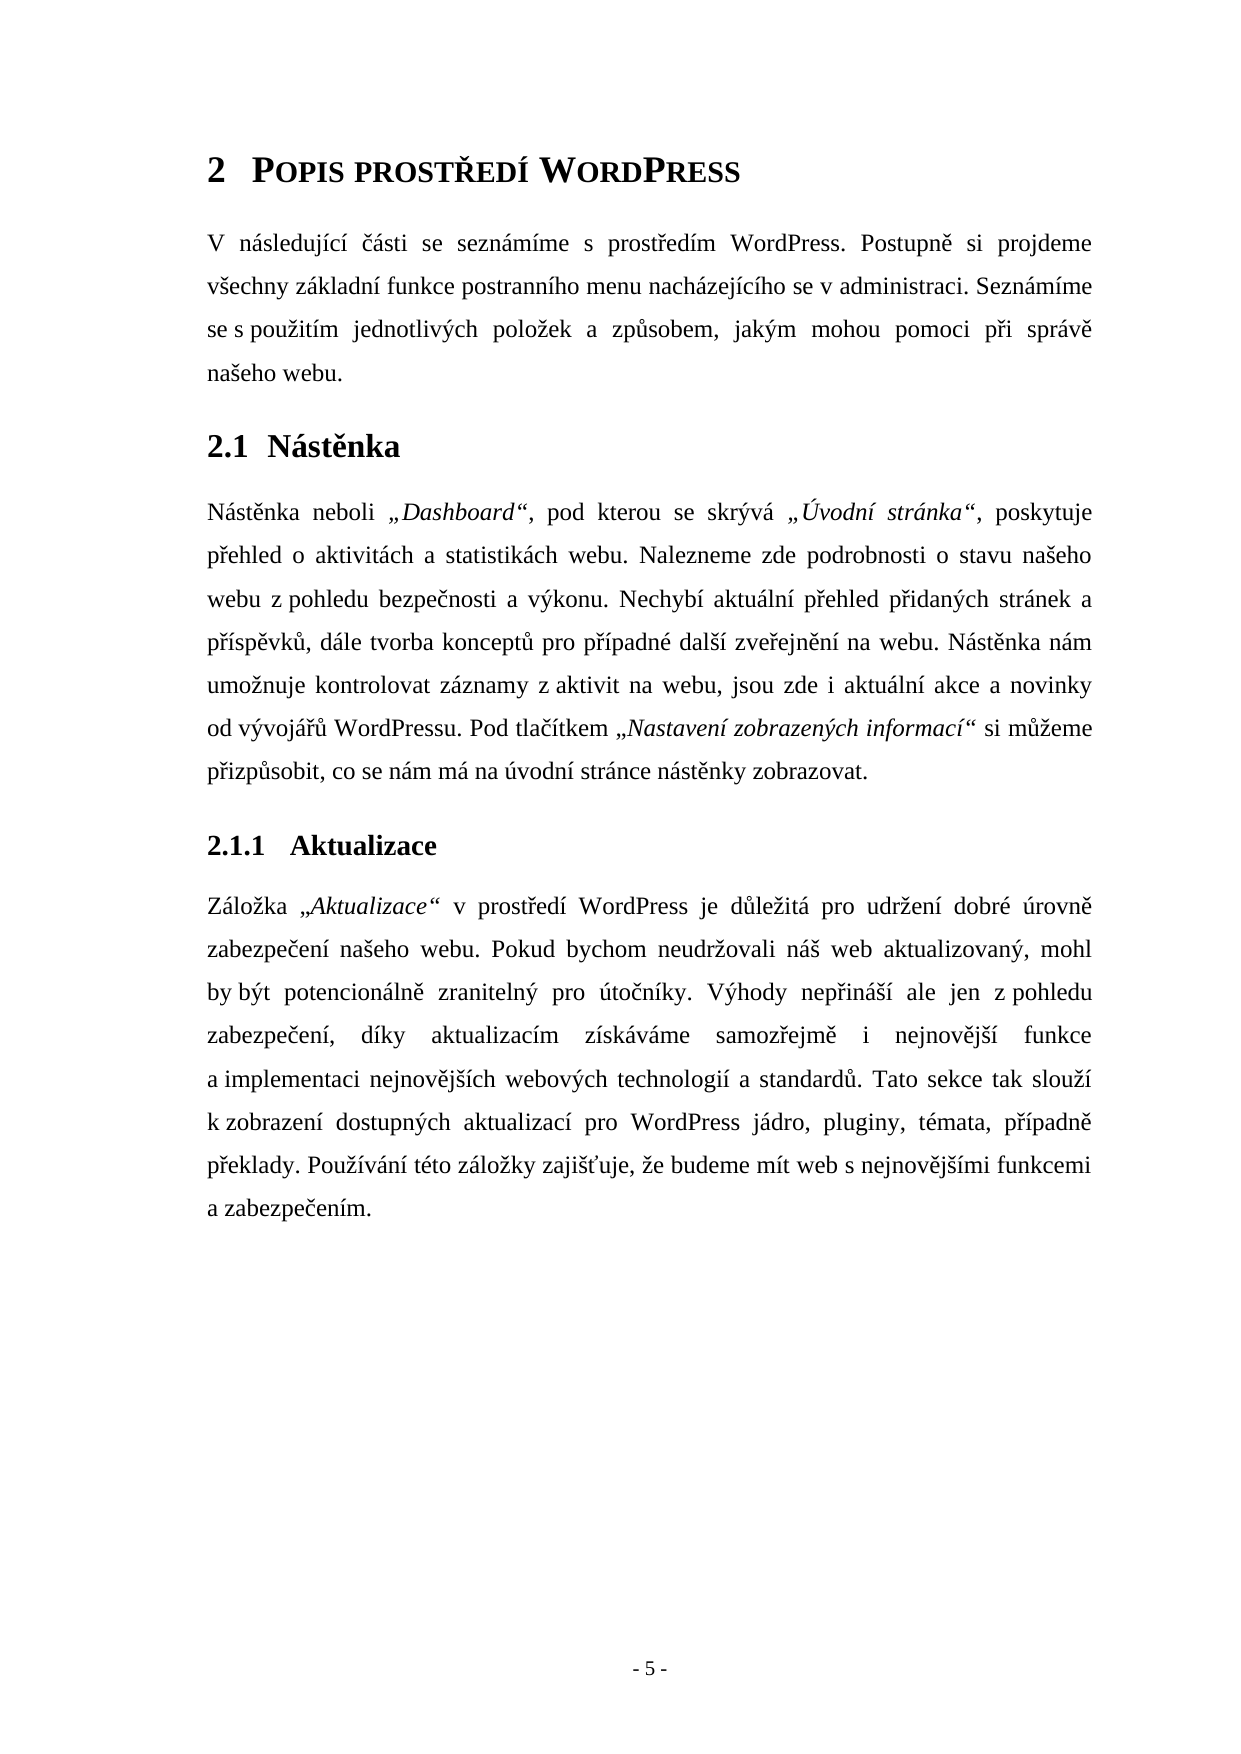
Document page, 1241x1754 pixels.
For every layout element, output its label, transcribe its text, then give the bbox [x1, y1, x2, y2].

subtitle Popis prostředí WordPress [207, 148, 1092, 191]
text V následující části se seznámíme s prostředím WordPress. Postupně si projdeme všechny základní funkce postranního menu nacházejícího se v administraci. Seznámíme se s použitím jednotlivých položek a způsobem, jakým mohou pomoci při správě našeho webu. [207, 228, 1092, 386]
text Záložka „Aktualizace“ v prostředí WordPress je důležitá pro udržení dobré úrovně zabezpečení našeho webu. Pokud bychom neudržovali náš web aktualizovaný, mohl by být potencionálně zranitelný pro útočníky. Výhody nepřináší ale jen z pohledu zabezpečení, díky aktualizacím získáváme samozřejmě i nejnovější funkce a implementaci nejnovějších webových technologií a standardů. Tato sekce tak slouží k zobrazení dostupných aktualizací pro WordPress jádro, pluginy, témata, případně překlady. Používání této záložky zajišťuje, že budeme mít web s nejnovějšími funkcemi a zabezpečením. [207, 891, 1092, 1222]
text Nástěnka neboli „Dashboard“, pod kterou se skrývá „Úvodní stránka“, poskytuje přehled o aktivitách a statistikách webu. Nalezneme zde podrobnosti o stavu našeho webu z pohledu bezpečnosti a výkonu. Nechybí aktuální přehled přidaných stránek a příspěvků, dále tvorba konceptů pro případné další zveřejnění na webu. Nástěnka nám umožnuje kontrolovat záznamy z aktivit na webu, jsou zde i aktuální akce a novinky od vývojářů WordPressu. Pod tlačítkem „Nastavení zobrazených informací“ si můžeme přizpůsobit, co se nám má na úvodní stránce nástěnky zobrazovat. [207, 497, 1092, 785]
subtitle Aktualizace [207, 828, 1092, 862]
subtitle Nástěnka [207, 426, 1092, 464]
